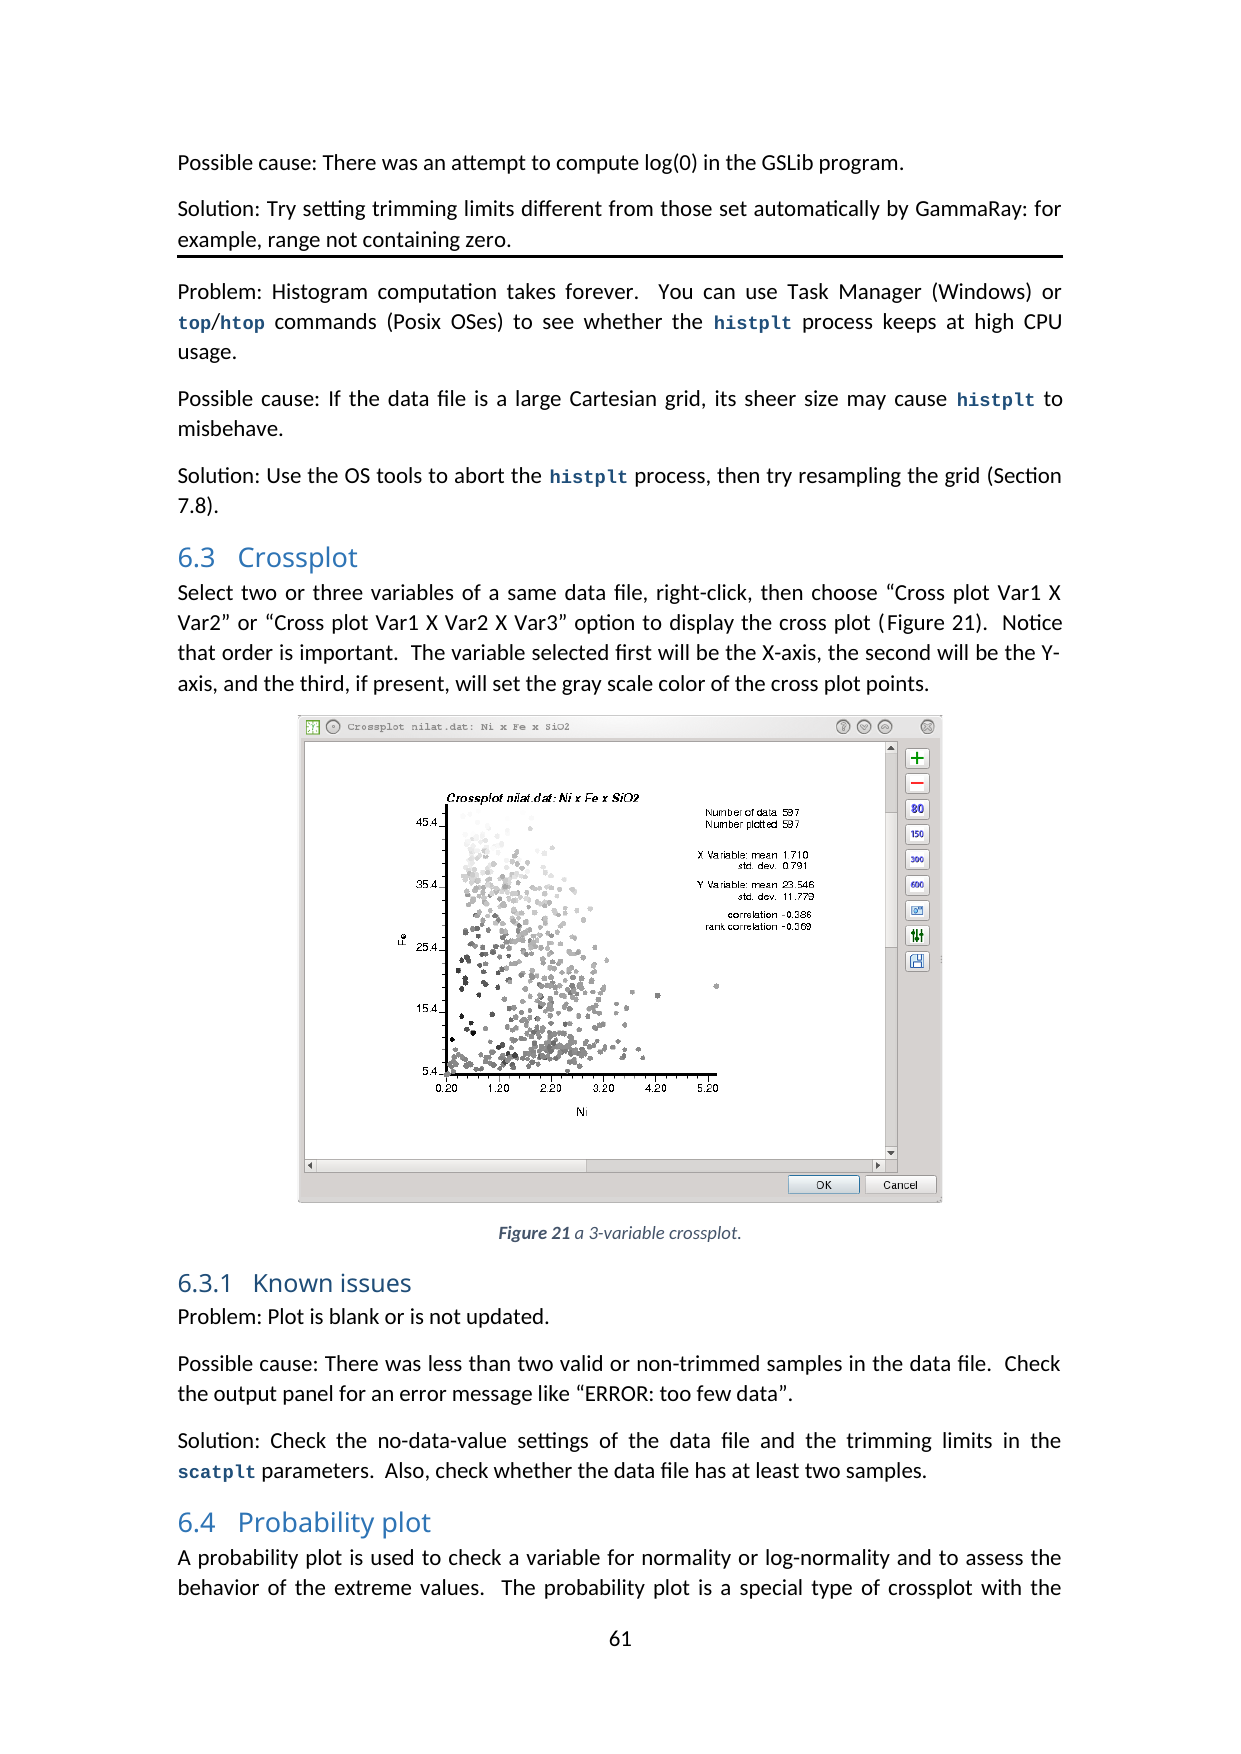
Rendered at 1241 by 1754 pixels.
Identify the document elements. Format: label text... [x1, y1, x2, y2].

text Solution: Try setting trimming limits different from those set automatically by GammaRay: for example, range not containing zero. [177, 194, 1063, 255]
text Solution: Check the no-data-value settings of the data file and the trimming limits in the scatplt parameters. Also, check whether the data file has at least two samples. [177, 1426, 1063, 1484]
text Problem: Plot is blank or is not updated. [177, 1302, 1063, 1330]
text Problem: Histogram computation takes forever. You can use Task Manager (Windows) or top/htop commands (Posix OSes) to see whether the histplt process keeps at high CPU usage. [177, 277, 1063, 365]
subtitle Probability plot [177, 1503, 1063, 1540]
text Solution: Use the OS tools to abort the histplt process, then try resampling the grid (Section 7.8). [177, 461, 1063, 519]
subtitle Known issues [177, 1265, 1063, 1299]
text Select two or three variables of a same data file, right-click, then choose “Cross plot Var1 X Var2” or “Cross plot Var1 X Var2 X Var3” option to display the cross plot (Figure 21). Notice that order is important. The variable selected first will be the X-axis, the second will be the Y-axis, and the third, if present, will set the gray scale color of the cross plot points. [177, 578, 1063, 697]
text Figure 21 a 3-variable crossplot. [177, 1221, 1063, 1244]
text Possible cause: If the data file is a large Cartesian grid, its sheer size may cause histplt to misbehave. [177, 384, 1063, 442]
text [177, 1543, 1063, 1601]
text Possible cause: There was less than two valid or non-trimmed samples in the data file. Check the output panel for an error message like “ERROR: too few data”. [177, 1349, 1063, 1407]
picture [297, 715, 943, 1203]
subtitle Crossplot [177, 538, 1063, 575]
text Possible cause: There was an attempt to compute log(0) in the GSLib program. [177, 148, 1063, 176]
